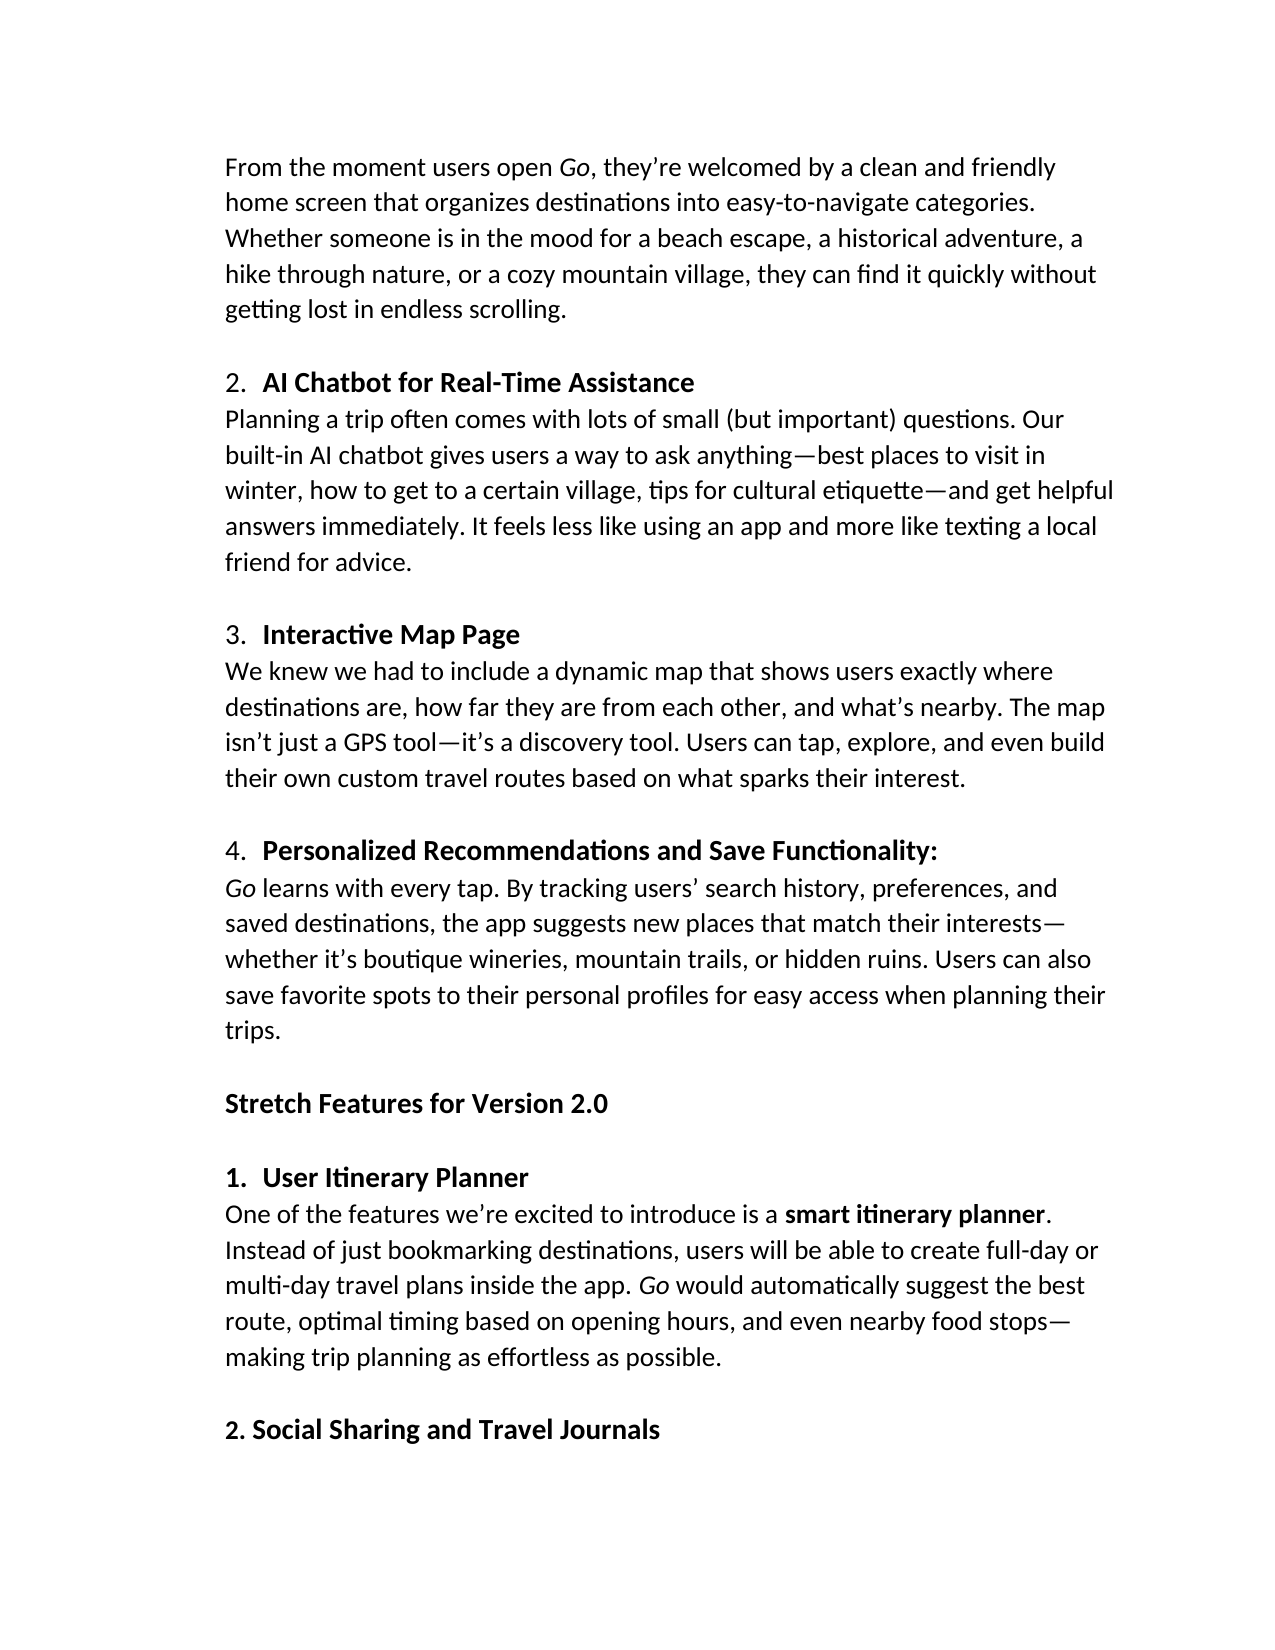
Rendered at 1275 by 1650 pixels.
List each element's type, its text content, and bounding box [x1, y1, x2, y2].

list From the moment users open Go, they’re welcomed by a clean and friendly home screen that organizes destinations into easy-to-navigate categories. Whether someone is in the mood for a beach escape, a historical adventure, a hike through nature, or a cozy mountain village, they can find it quickly without getting lost in endless scrolling. [225, 150, 1125, 326]
list We knew we had to include a dynamic map that shows users exactly where destinations are, how far they are from each other, and what’s nearby. The map isn’t just a GPS tool—it’s a discovery tool. Users can tap, explore, and even build their own custom travel routes based on what sparks their interest. [225, 654, 1125, 794]
list AI Chatbot for Real-Time Assistance [225, 364, 1125, 399]
list Interactive Map Page [225, 616, 1125, 652]
list Personalized Recommendations and Save Functionality: [225, 832, 1125, 868]
list Stretch Features for Version 2.0 [225, 1085, 1125, 1120]
list Planning a trip often comes with lots of small (but important) questions. Our built-in AI chatbot gives users a way to ask anything—best places to visit in winter, how to get to a certain village, tips for cultural etiquette—and get helpful answers immediately. It feels less like using an app and more like texting a local friend for advice. [225, 402, 1125, 578]
list Go learns with every tap. By tracking users’ search history, preferences, and saved destinations, the app suggests new places that match their interests—whether it’s boutique wineries, mountain trails, or hidden ruins. Users can also save favorite spots to their personal profiles for easy access when planning their trips. [225, 871, 1125, 1046]
list 2. Social Sharing and Travel Journals [225, 1411, 1125, 1447]
list User Itinerary Planner [225, 1159, 1125, 1194]
list One of the features we’re excited to introduce is a smart itinerary planner. Instead of just bookmarking destinations, users will be able to create full-day or multi-day travel plans inside the app. Go would automatically suggest the best route, optimal timing based on opening hours, and even nearby food stops—making trip planning as effortless as possible. [225, 1197, 1125, 1373]
